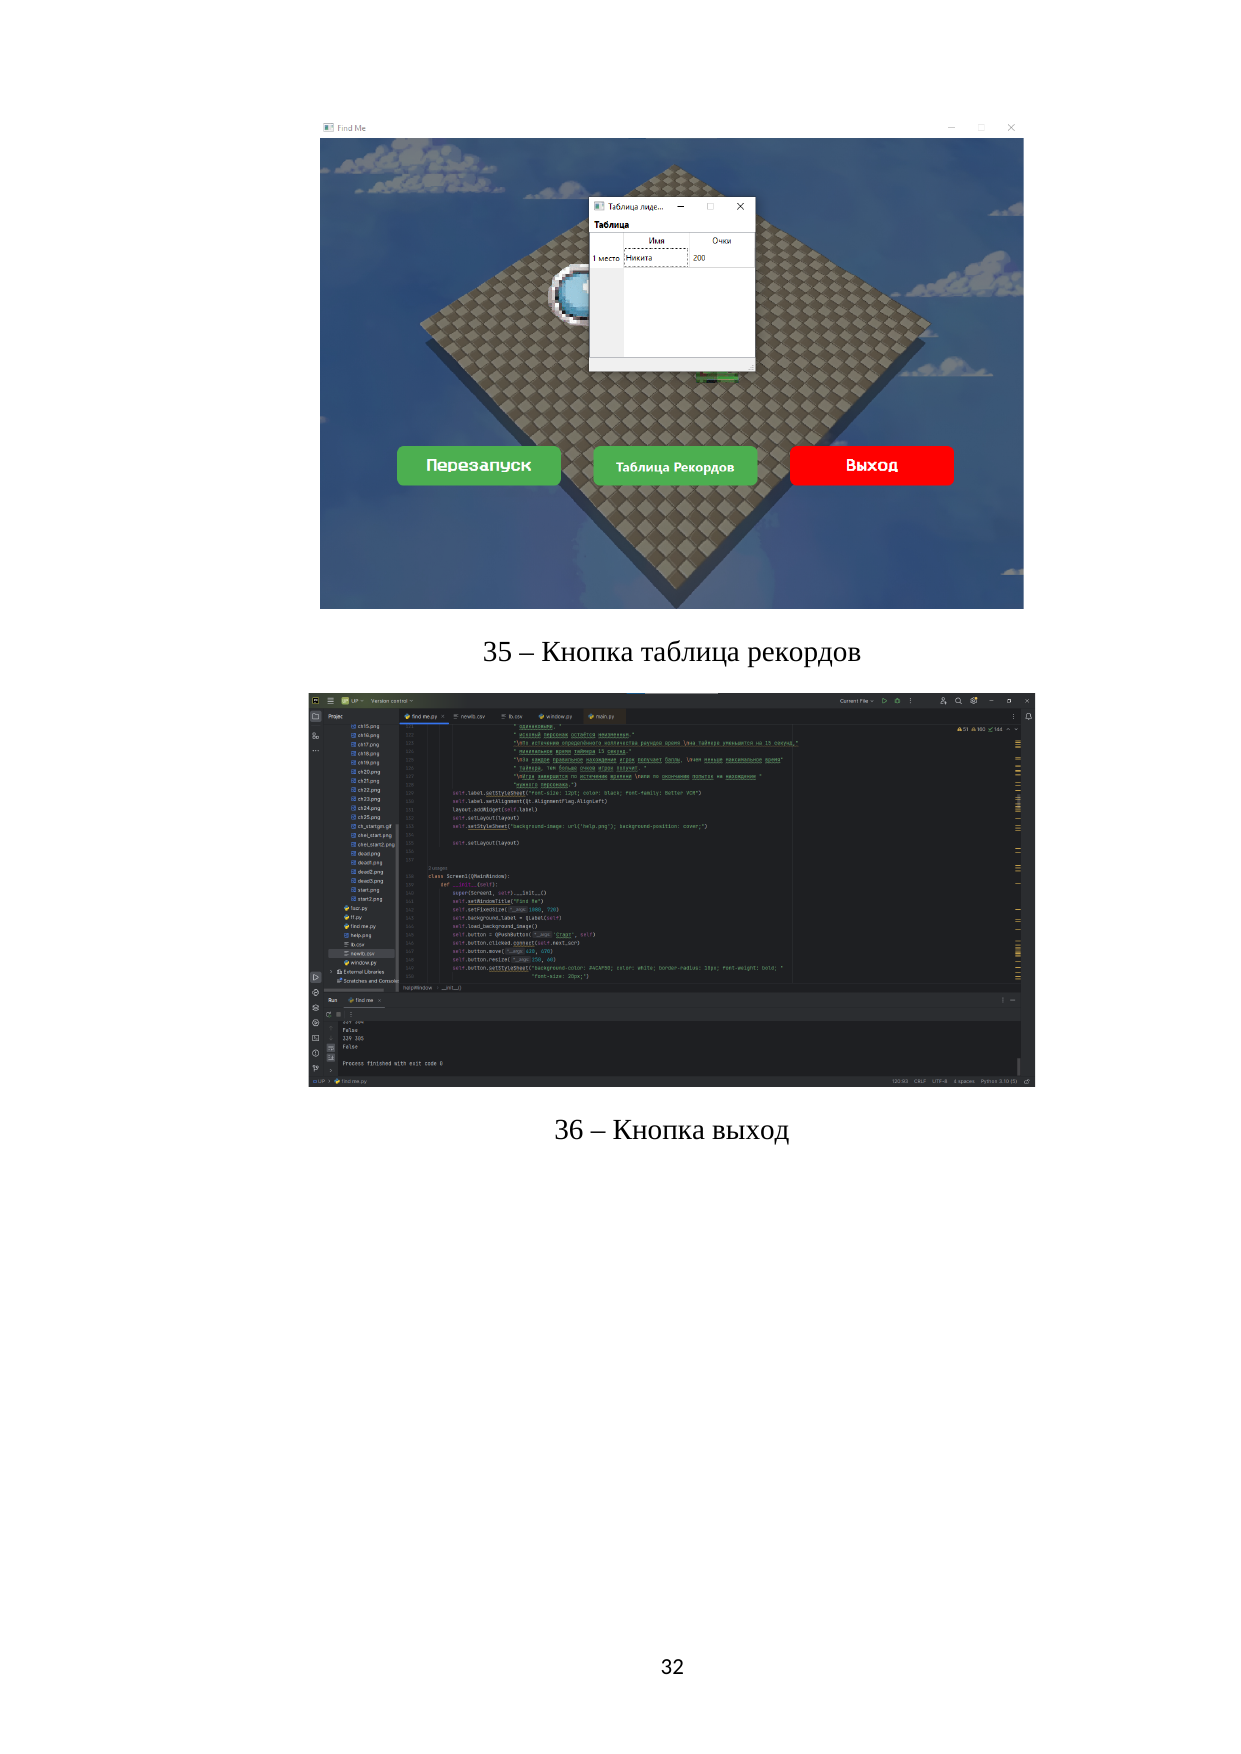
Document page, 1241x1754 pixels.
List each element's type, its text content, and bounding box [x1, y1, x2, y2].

picture [308, 693, 1036, 1087]
text 36 – Кнопка выход [177, 1112, 1167, 1145]
picture [320, 118, 1024, 609]
text 35 – Кнопка таблица рекордов [177, 634, 1167, 667]
